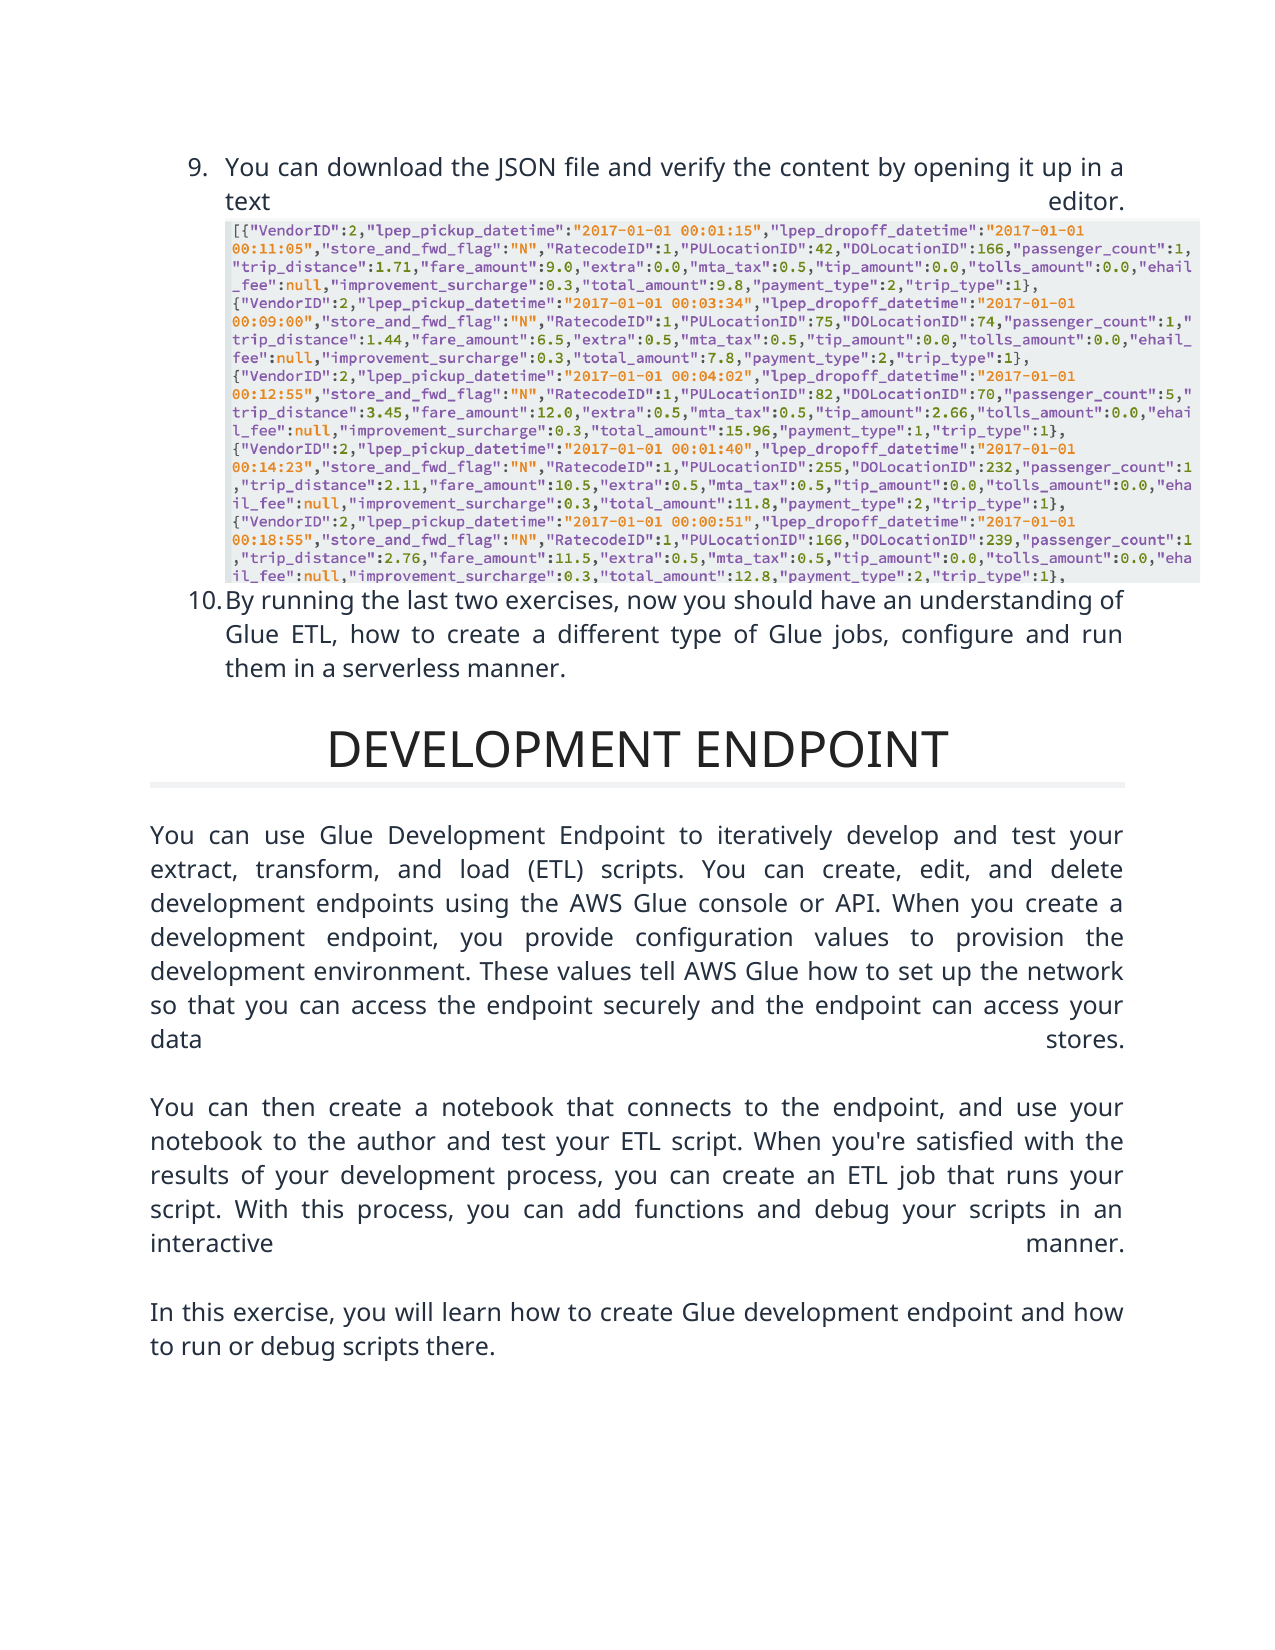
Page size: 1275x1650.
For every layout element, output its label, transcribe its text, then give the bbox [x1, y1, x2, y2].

text You can use Glue Development Endpoint to iteratively develop and test your extract, transform, and load (ETL) scripts. You can create, edit, and delete development endpoints using the AWS Glue console or API. When you create a development endpoint, you provide configuration values to provision the development environment. These values tell AWS Glue how to set up the network so that you can access the endpoint securely and the endpoint can access your data stores. You can then create a notebook that connects to the endpoint, and use your notebook to the author and test your ETL script. When you're satisfied with the results of your development process, you can create an ETL job that runs your script. With this process, you can add functions and debug your scripts in an interactive manner. In this exercise, you will learn how to create Glue development endpoint and how to run or debug scripts there. [150, 817, 1125, 1362]
list By running the last two exercises, now you should have an understanding of Glue ETL, how to create a different type of Glue jobs, configure and run them in a serverless manner. [187, 582, 1125, 684]
subtitle DEVELOPMENT ENDPOINT [150, 714, 1125, 782]
picture [225, 218, 1200, 583]
